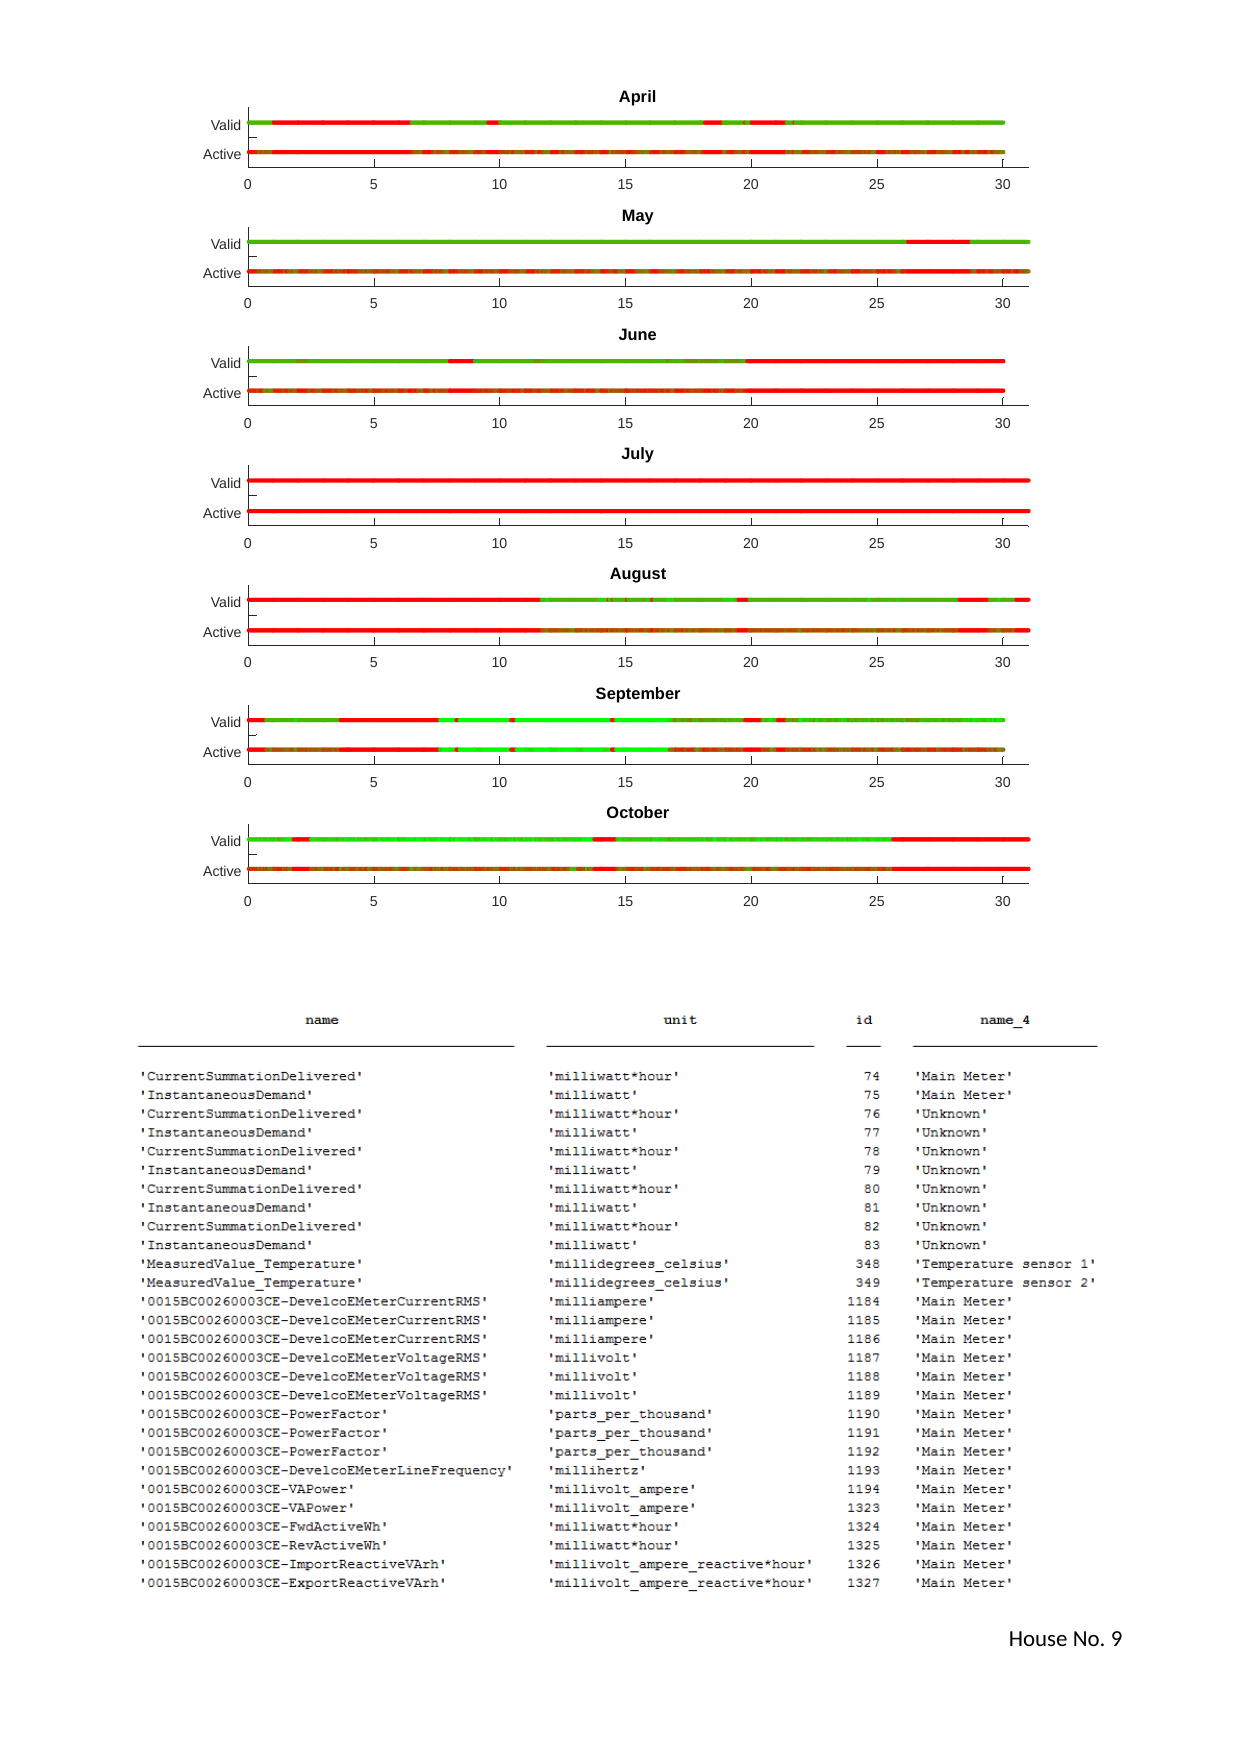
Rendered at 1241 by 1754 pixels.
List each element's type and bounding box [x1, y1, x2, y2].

picture [118, 1000, 1123, 1612]
